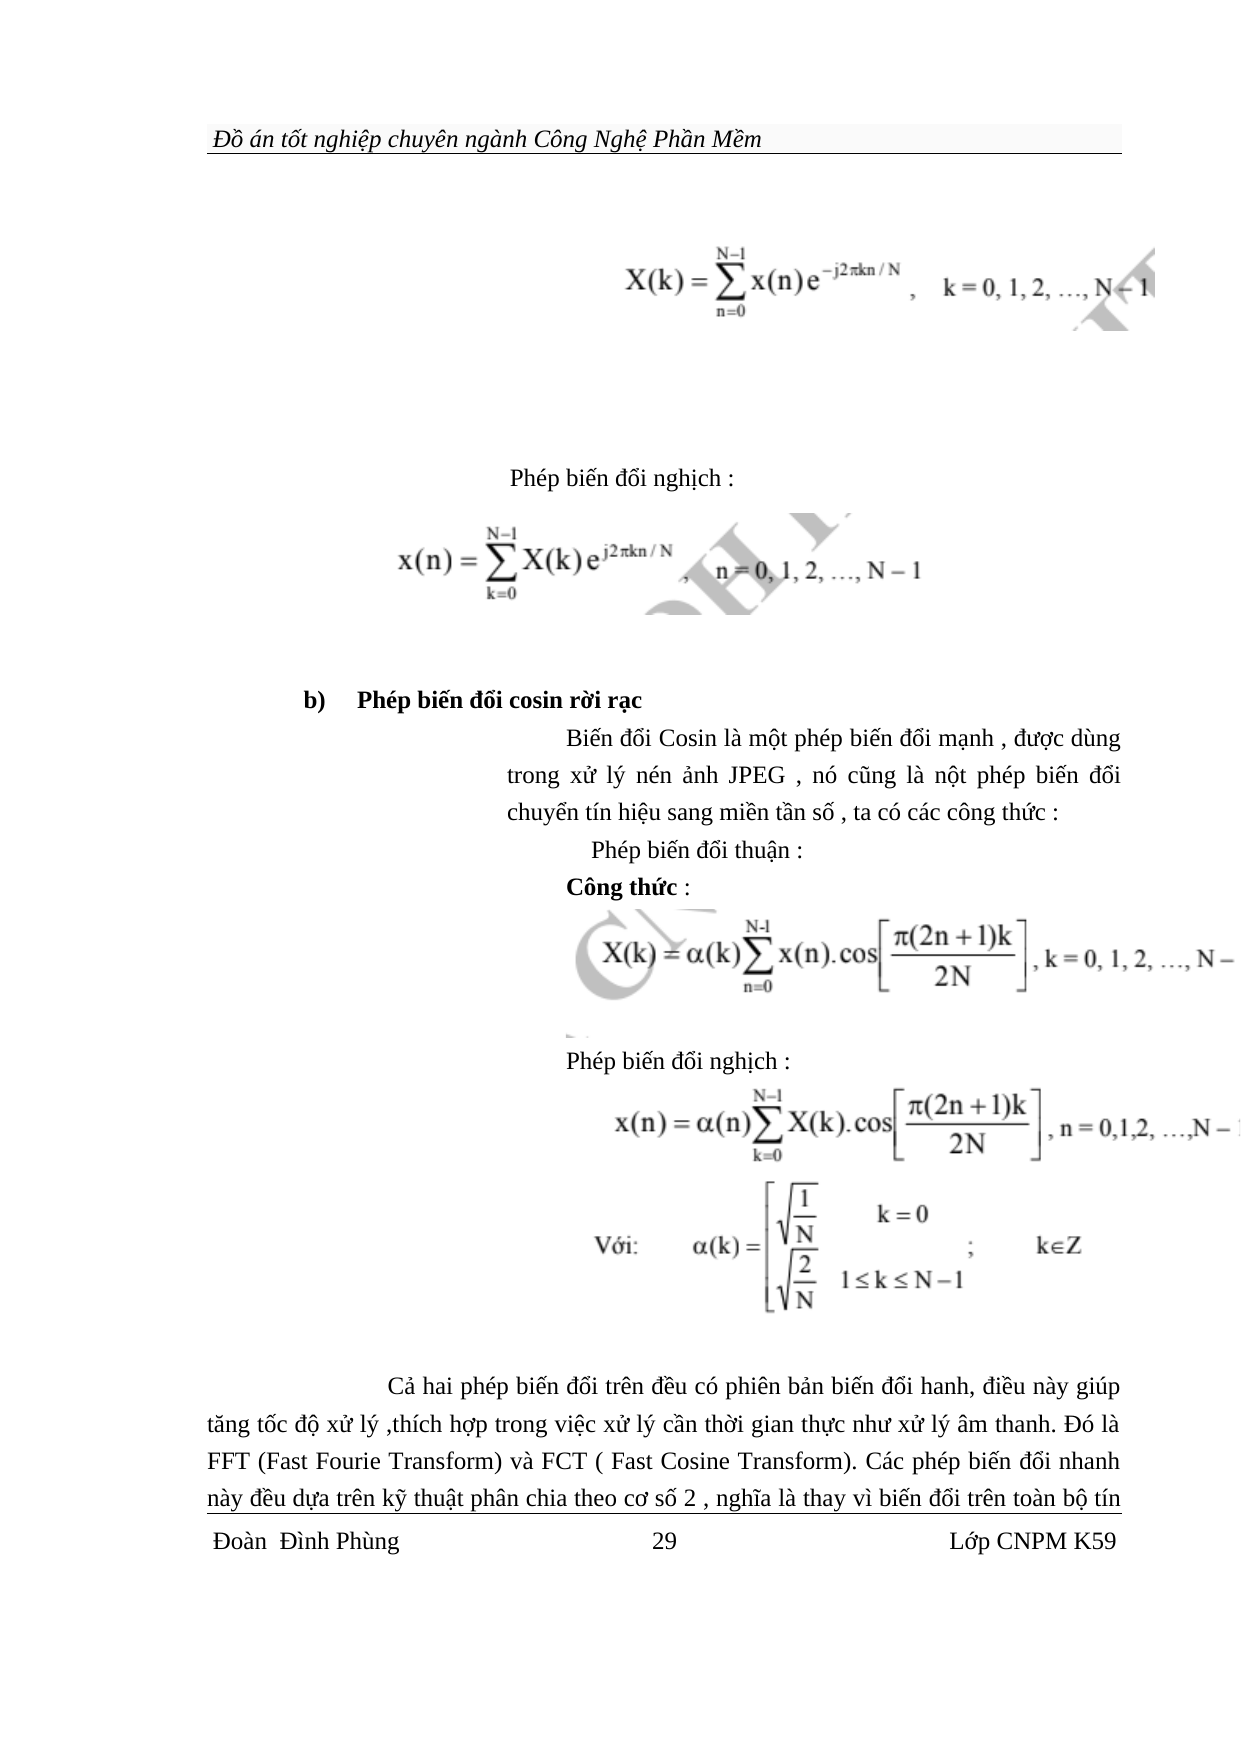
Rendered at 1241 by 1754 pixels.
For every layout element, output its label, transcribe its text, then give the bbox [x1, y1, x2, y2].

list Công thức : [507, 872, 1122, 901]
picture [565, 232, 1155, 331]
picture [334, 513, 948, 615]
list Phép biến đổi thuận : [507, 835, 1122, 863]
list Phép biến đổi cosin rời rạc [244, 686, 1122, 714]
list Phép biến đổi nghịch : [507, 1046, 1122, 1075]
text Phép biến đổi nghịch : [207, 463, 1122, 492]
picture [565, 909, 1241, 1038]
picture [565, 1083, 1241, 1351]
list Biến đổi Cosin là một phép biến đổi mạnh , được dùng trong xử lý nén ảnh JPEG , nó cũng là nột phép biến đổi chuyển tín hiệu sang miền tần số , ta có các công thức : [507, 723, 1122, 826]
